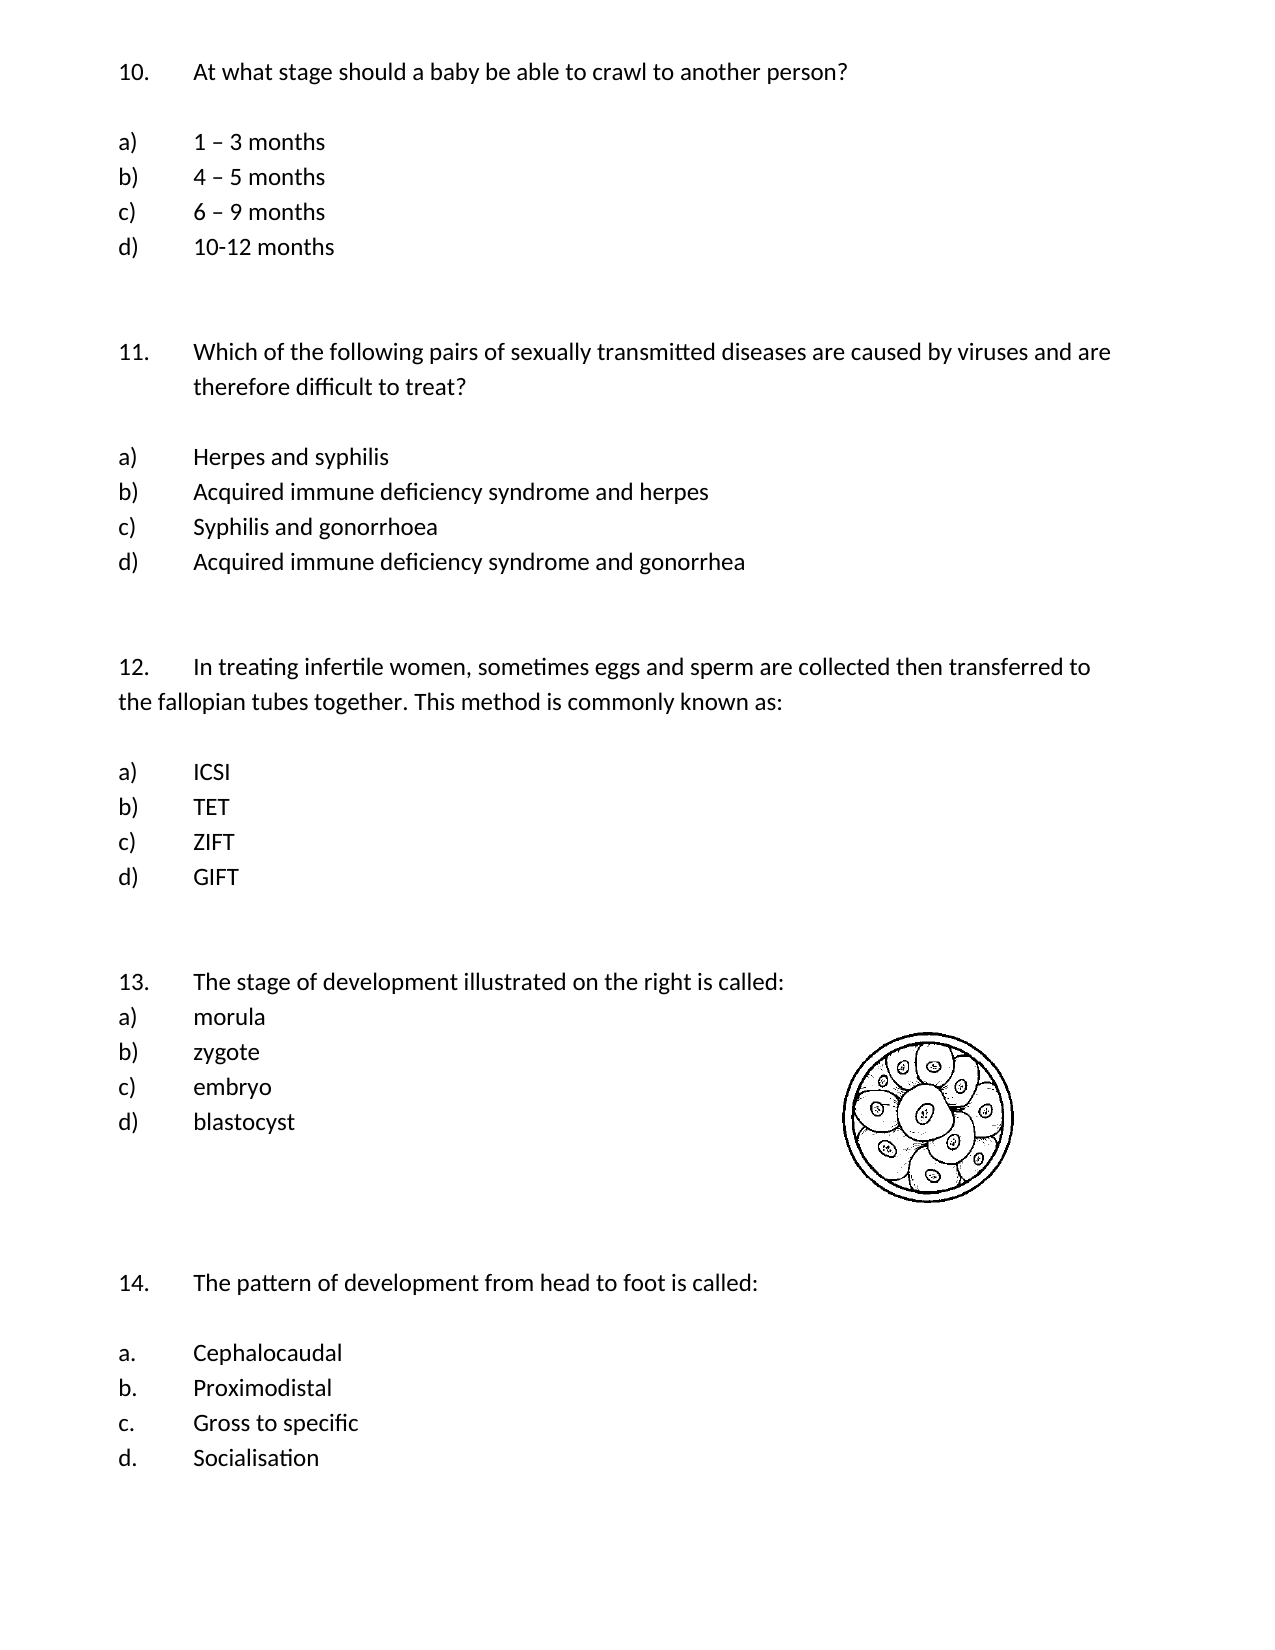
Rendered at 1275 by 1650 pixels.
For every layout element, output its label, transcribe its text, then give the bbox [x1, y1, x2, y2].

list Herpes and syphilis [118, 441, 1125, 472]
text 11. Which of the following pairs of sexually transmitted diseases are caused by viruses and are therefore difficult to treat? [118, 336, 1125, 402]
text b) 4 – 5 months [118, 161, 1125, 192]
text b) zygote [118, 1036, 1125, 1067]
text a) morula [118, 1001, 1125, 1032]
text 13. The stage of development illustrated on the right is called: [118, 966, 1125, 997]
text c) 6 – 9 months [118, 196, 1125, 227]
text 14. The pattern of development from head to foot is called: [118, 1267, 1209, 1298]
text 12. In treating infertile women, sometimes eggs and sperm are collected then transferred to the fallopian tubes together. This method is commonly known as: [118, 651, 1125, 717]
text d. Socialisation [118, 1442, 1125, 1473]
text d) GIFT [118, 861, 1125, 892]
text 10. At what stage should a baby be able to crawl to another person? [118, 56, 1125, 87]
text b) TET [118, 791, 1125, 822]
text d) 10-12 months [118, 231, 1125, 262]
list Syphilis and gonorrhoea [118, 511, 1125, 542]
text c. Gross to specific [118, 1407, 1125, 1438]
text a) ICSI [118, 756, 1125, 787]
list Acquired immune deficiency syndrome and herpes [118, 476, 1125, 507]
text c) embryo [118, 1071, 1125, 1102]
list Acquired immune deficiency syndrome and gonorrhea [118, 546, 1125, 577]
text a) 1 – 3 months [118, 126, 1125, 157]
text d) blastocyst [118, 1106, 1125, 1137]
text a. Cephalocaudal [118, 1337, 1125, 1368]
text c) ZIFT [118, 826, 1125, 857]
text b. Proximodistal [118, 1372, 1125, 1403]
